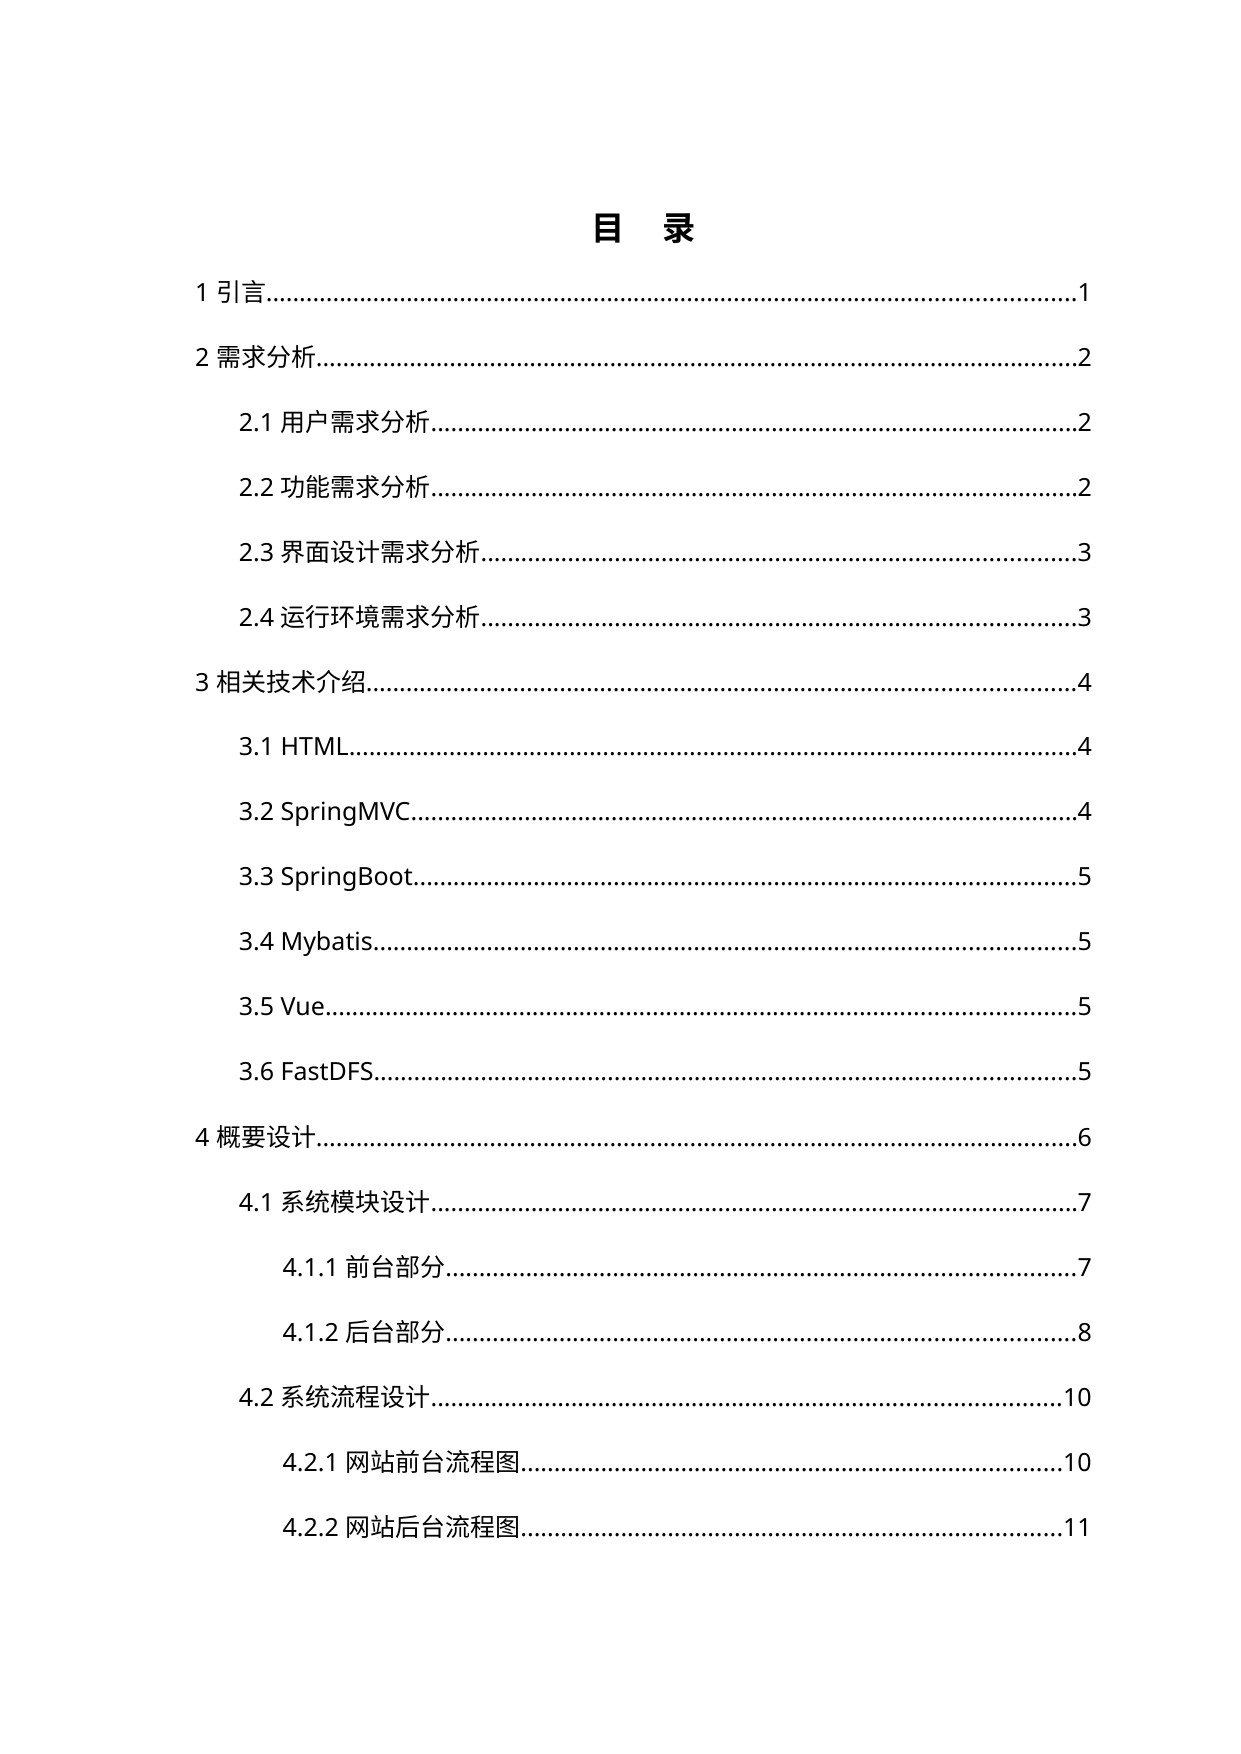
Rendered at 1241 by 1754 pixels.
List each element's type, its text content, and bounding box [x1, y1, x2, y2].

text 3.6 FastDFS 5 [239, 1038, 1092, 1103]
text 4.1.2 后台部分 8 [282, 1298, 1092, 1363]
text 2.3 界面设计需求分析 3 [239, 518, 1092, 583]
text 3 相关技术介绍 4 [195, 648, 1092, 713]
text 目 录 [195, 193, 1092, 258]
text 4.2 系统流程设计 10 [239, 1363, 1092, 1428]
text 2.4 运行环境需求分析 3 [239, 583, 1092, 648]
text 3.2 SpringMVC 4 [239, 778, 1092, 843]
text 2 需求分析 2 [195, 323, 1092, 388]
text 3.4 Mybatis 5 [239, 908, 1092, 973]
text 2.2 功能需求分析 2 [239, 453, 1092, 518]
text 4.2.1 网站前台流程图 10 [282, 1428, 1092, 1493]
text 4.1 系统模块设计 7 [239, 1168, 1092, 1233]
text 1 引言 1 [195, 258, 1092, 323]
text 4 概要设计 6 [195, 1103, 1092, 1168]
text 4.2.2 网站后台流程图 11 [282, 1493, 1092, 1558]
text 3.5 Vue 5 [239, 973, 1092, 1038]
text 2.1 用户需求分析 2 [239, 388, 1092, 453]
text 3.1 HTML 4 [239, 713, 1092, 778]
text 3.3 SpringBoot 5 [239, 843, 1092, 908]
text 4.1.1 前台部分 7 [282, 1233, 1092, 1298]
